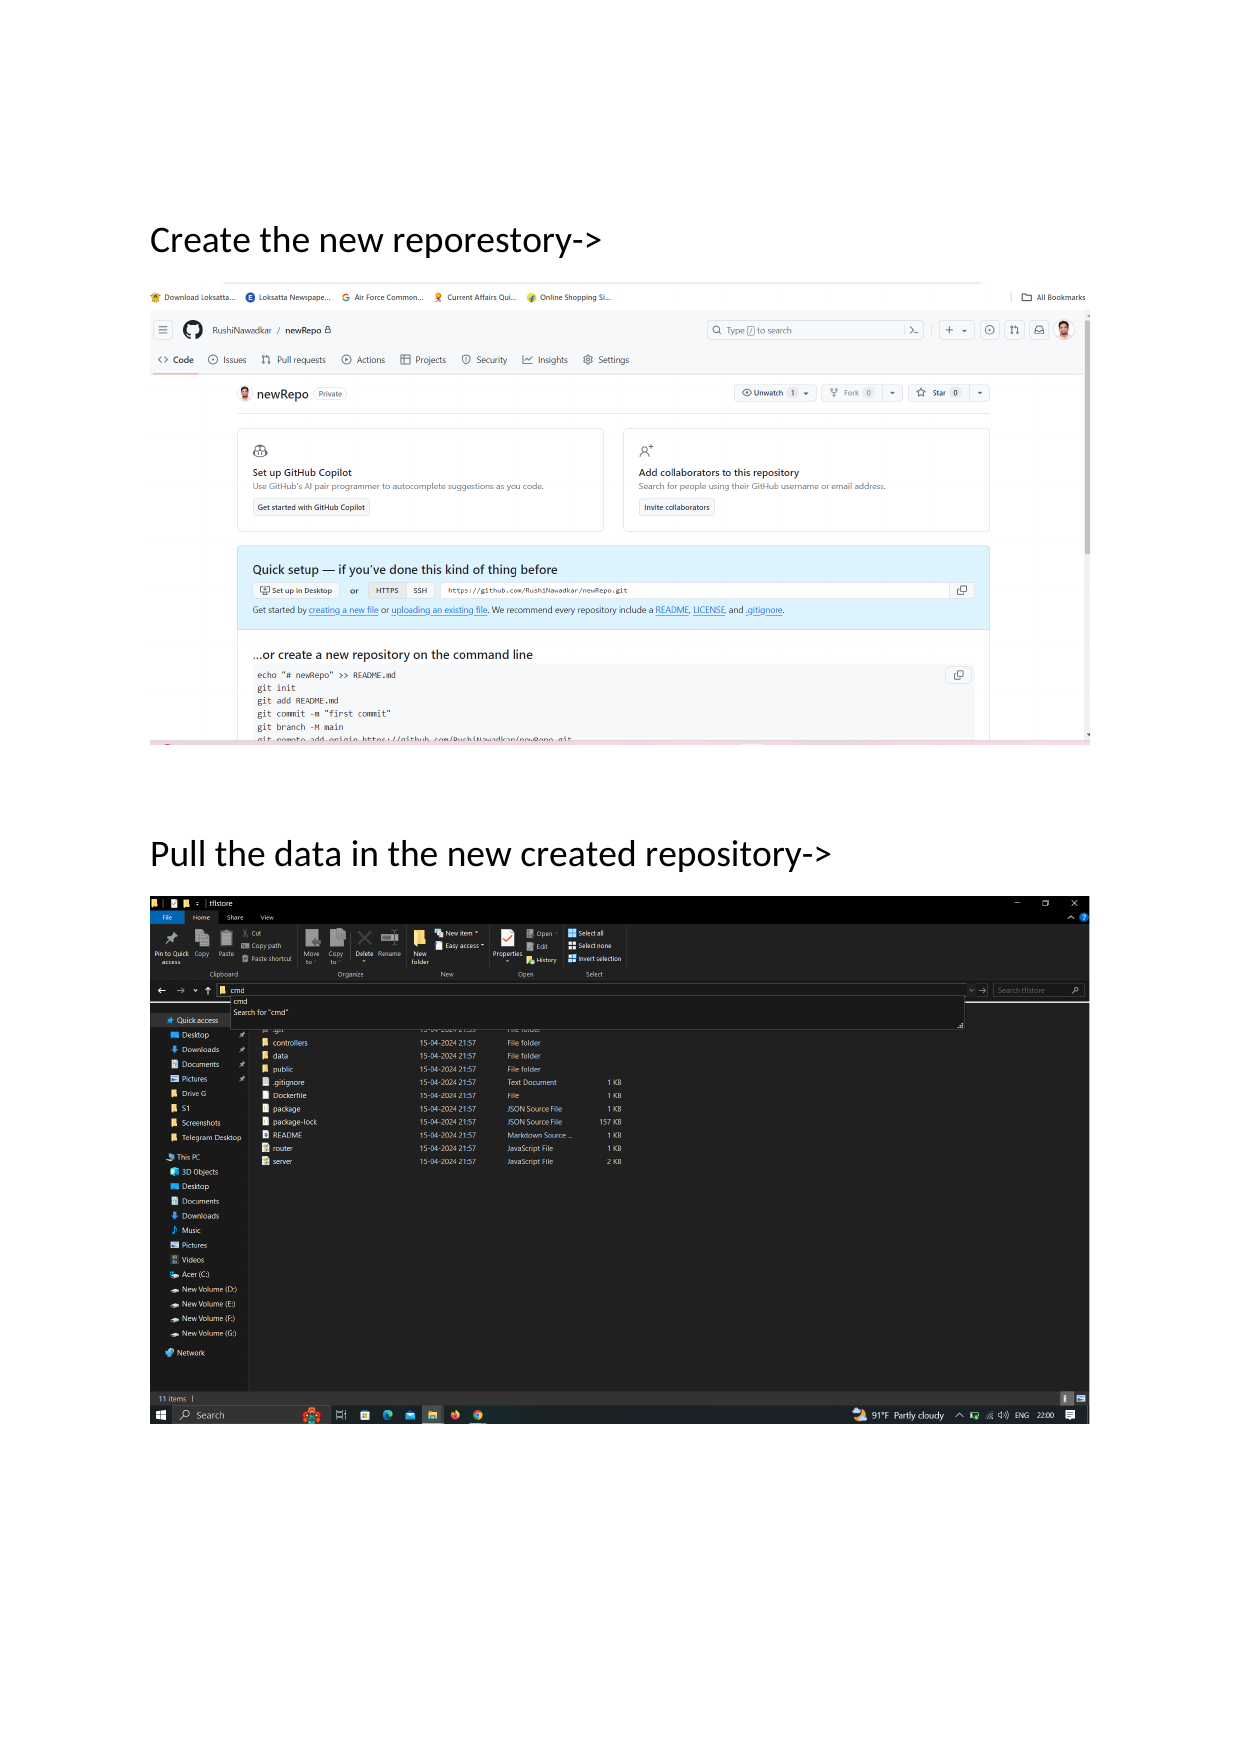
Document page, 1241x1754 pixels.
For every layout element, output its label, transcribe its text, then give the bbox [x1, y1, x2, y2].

text Pull the data in the new created repository-> [150, 830, 1090, 876]
text Create the new reporestory-> [150, 216, 1090, 262]
picture [150, 282, 1091, 745]
picture [150, 896, 1090, 1424]
